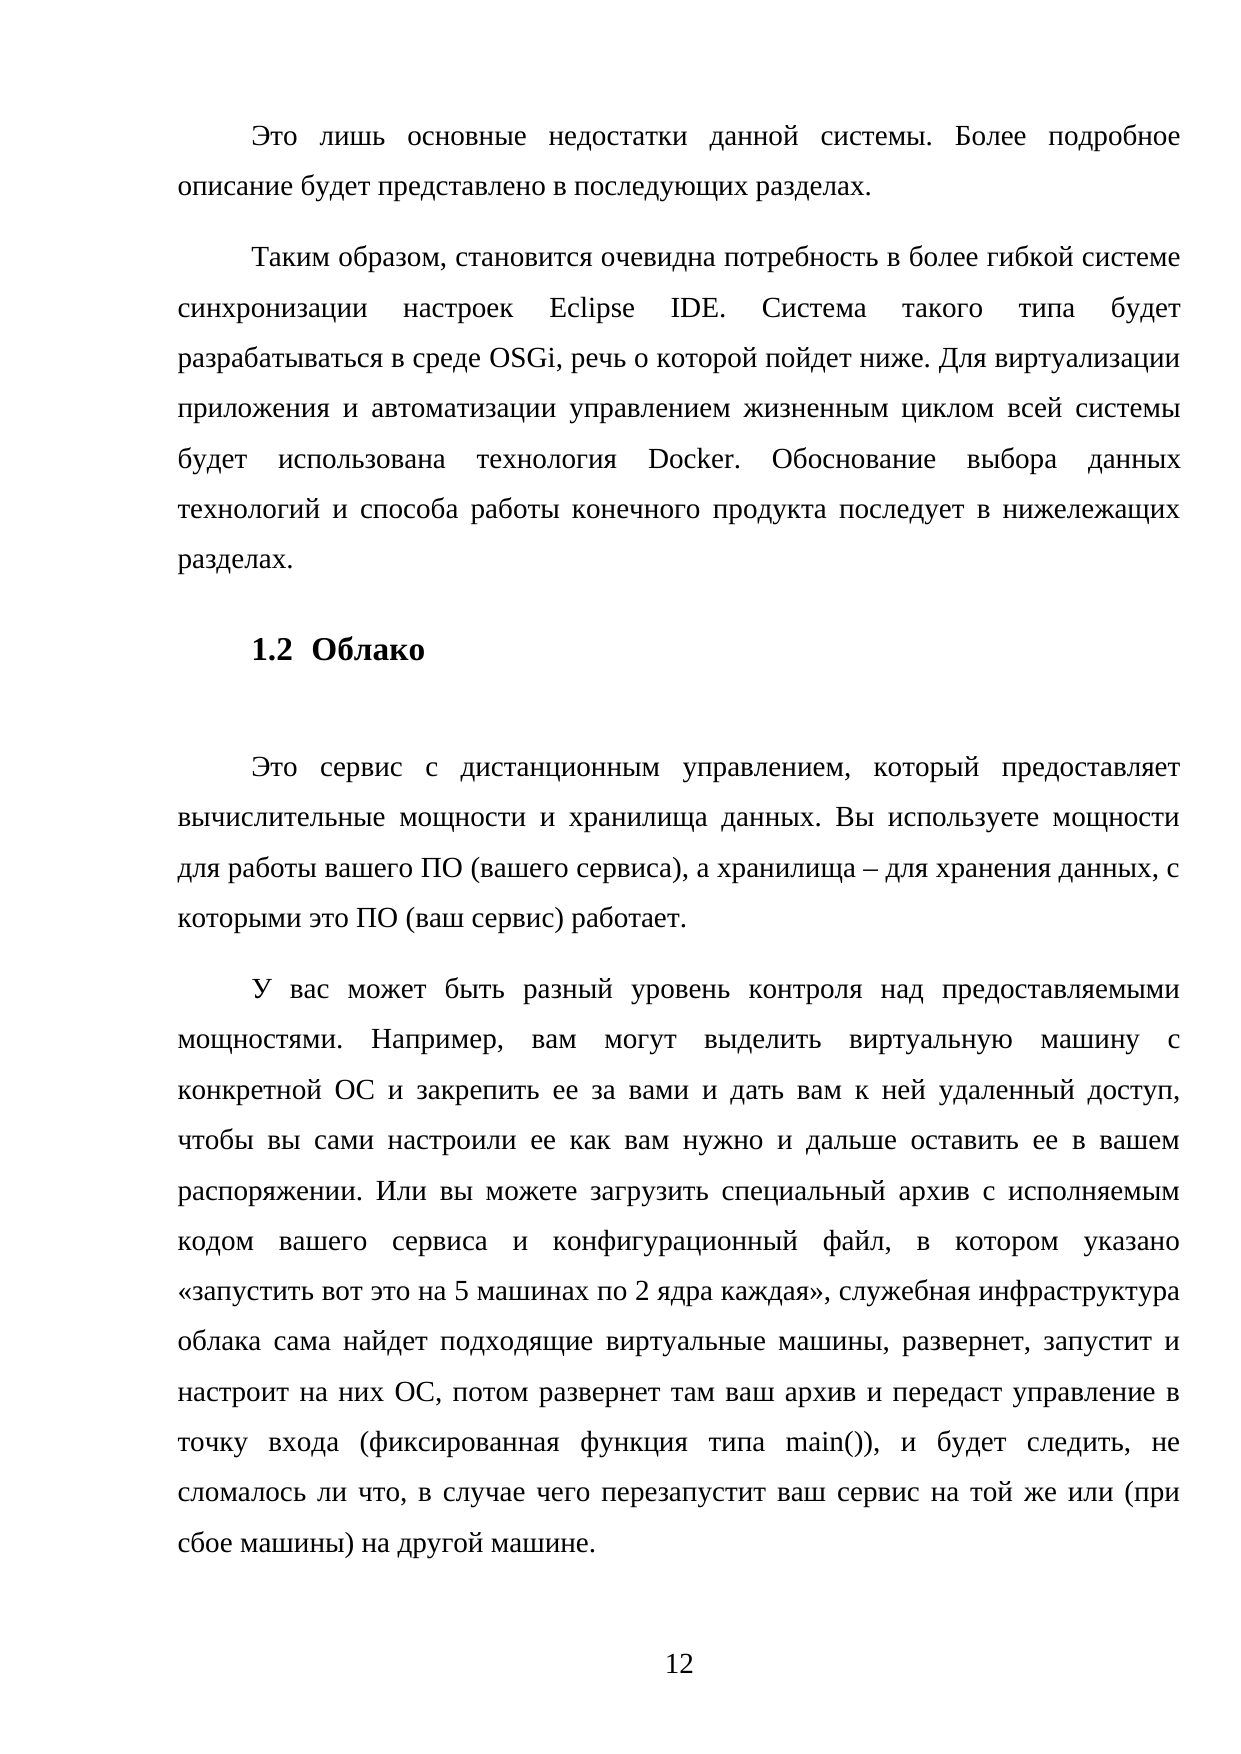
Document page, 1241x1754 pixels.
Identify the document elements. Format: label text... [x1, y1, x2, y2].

text Таким образом, становится очевидна потребность в более гибкой системе синхронизации настроек Eclipse IDE. Система такого типа будет разрабатываться в среде OSGi, речь о которой пойдет ниже. Для виртуализации приложения и автоматизации управлением жизненным циклом всей системы будет использована технология Docker. Обоснование выбора данных технологий и способа работы конечного продукта последует в нижележащих разделах. [177, 239, 1181, 575]
text Это лишь основные недостатки данной системы. Более подробное описание будет представлено в последующих разделах. [177, 118, 1181, 202]
subtitle Облако [251, 629, 1181, 668]
text Это сервис с дистанционным управлением, который предоставляет вычислительные мощности и хранилища данных. Вы используете мощности для работы вашего ПО (вашего сервиса), а хранилища – для хранения данных, с которыми это ПО (ваш сервис) работает. [177, 749, 1181, 934]
text У вас может быть разный уровень контроля над предоставляемыми мощностями. Например, вам могут выделить виртуальную машину с конкретной ОС и закрепить ее за вами и дать вам к ней удаленный доступ, чтобы вы сами настроили ее как вам нужно и дальше оставить ее в вашем распоряжении. Или вы можете загрузить специальный архив с исполняемым кодом вашего сервиса и конфигурационный файл, в котором указано «запустить вот это на 5 машинах по 2 ядра каждая», служебная инфраструктура облака сама найдет подходящие виртуальные машины, развернет, запустит и настроит на них ОС, потом развернет там ваш архив и передаст управление в точку входа (фиксированная функция типа main()), и будет следить, не сломалось ли что, в случае чего перезапустит ваш сервис на той же или (при сбое машины) на другой машине. [177, 971, 1181, 1558]
